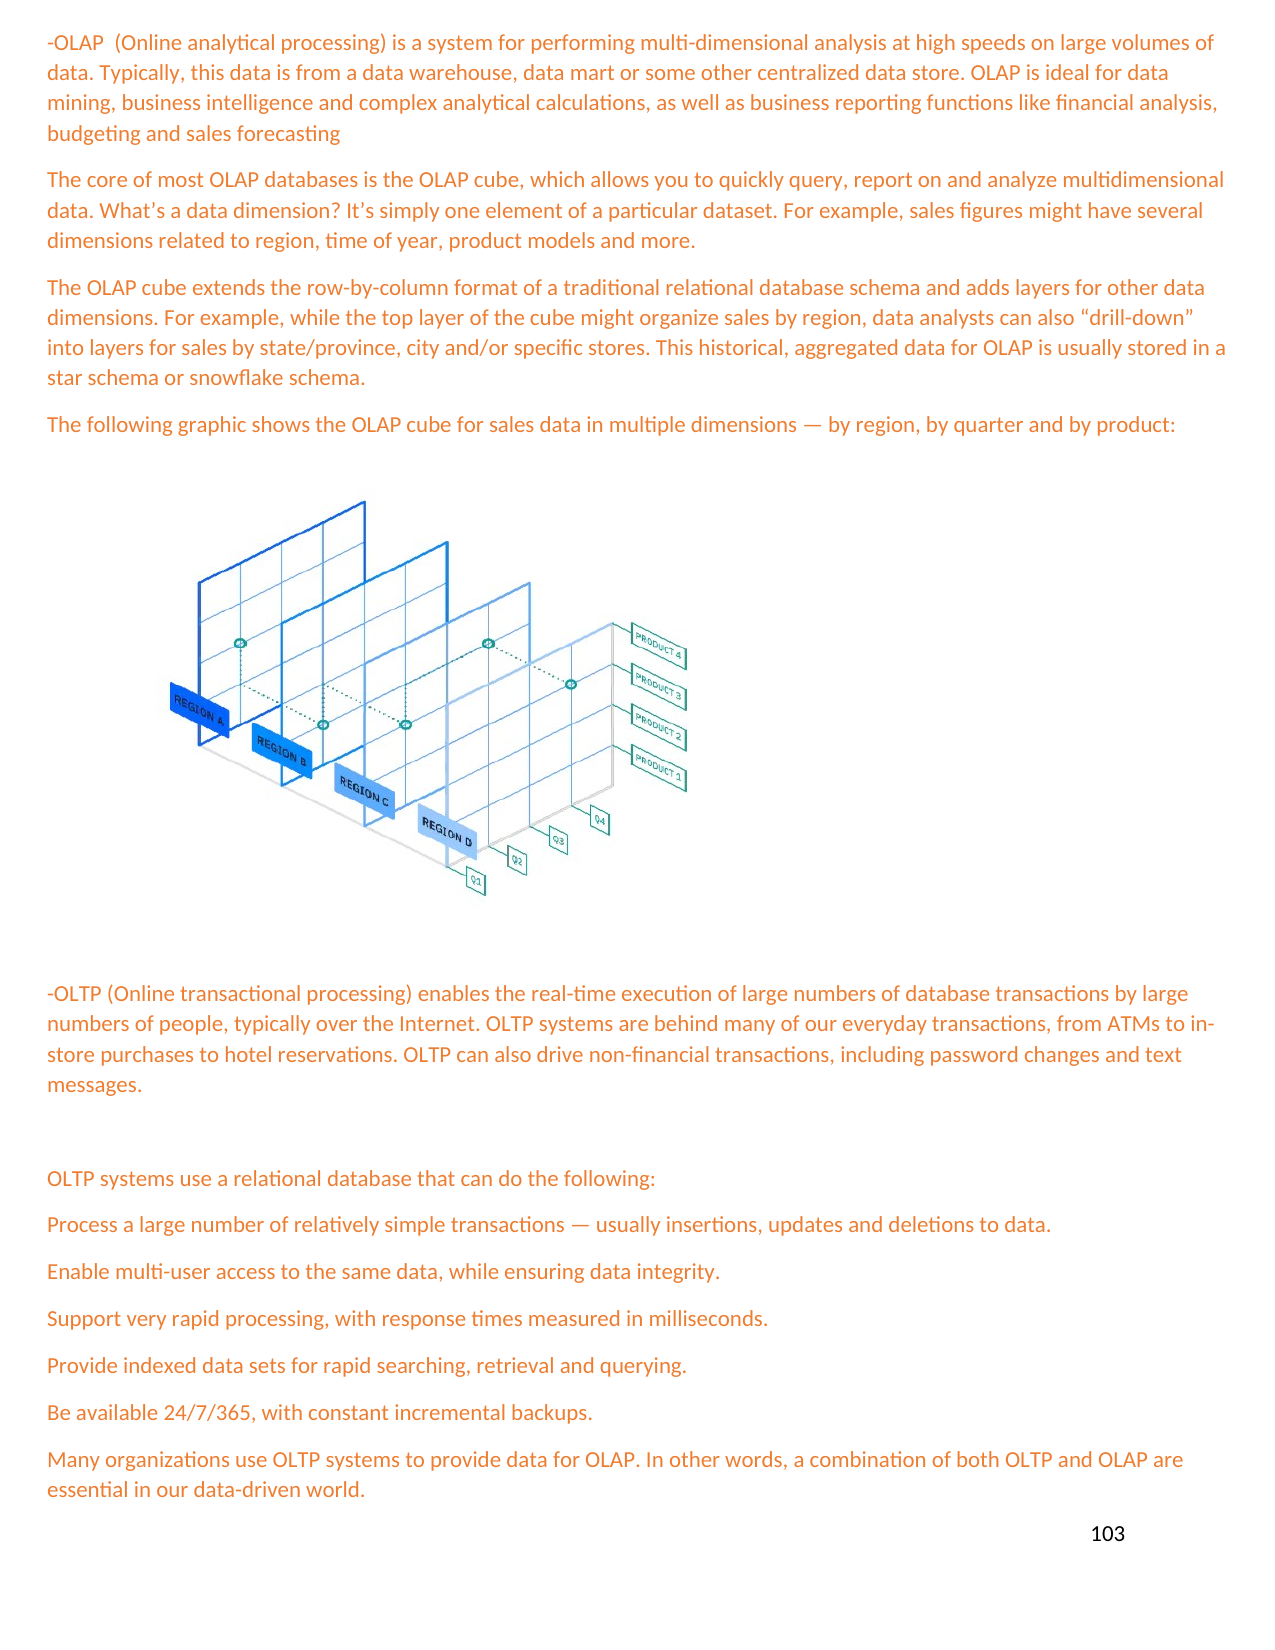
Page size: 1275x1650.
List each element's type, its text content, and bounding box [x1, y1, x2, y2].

text Be available 24/7/365, with constant incremental backups. [47, 1398, 1228, 1426]
text The OLAP cube extends the row-by-column format of a traditional relational database schema and adds layers for other data dimensions. For example, while the top layer of the cube might organize sales by region, data analysts can also “drill-down” into layers for sales by state/province, city and/or specific stores. This historical, aggregated data for OLAP is usually stored in a star schema or snowflake schema. [47, 273, 1228, 392]
picture [46, 457, 779, 914]
text Many organizations use OLTP systems to provide data for OLAP. In other words, a combination of both OLTP and OLAP are essential in our data-driven world. [47, 1445, 1228, 1503]
text -OLTP (Online transactional processing) enables the real-time execution of large numbers of database transactions by large numbers of people, typically over the Internet. OLTP systems are behind many of our everyday transactions, from ATMs to in-store purchases to hotel reservations. OLTP can also drive non-financial transactions, including password changes and text messages. [47, 979, 1228, 1098]
text Enable multi-user access to the same data, while ensuring data integrity. [47, 1257, 1228, 1285]
text -OLAP (Online analytical processing) is a system for performing multi-dimensional analysis at high speeds on large volumes of data. Typically, this data is from a data warehouse, data mart or some other centralized data store. OLAP is ideal for data mining, business intelligence and complex analytical calculations, as well as business reporting functions like financial analysis, budgeting and sales forecasting [47, 28, 1228, 147]
text Provide indexed data sets for rapid searching, retrieval and querying. [47, 1351, 1228, 1379]
text The core of most OLAP databases is the OLAP cube, which allows you to quickly query, report on and analyze multidimensional data. What’s a data dimension? It’s simply one element of a particular dataset. For example, sales figures might have several dimensions related to region, time of year, product models and more. [47, 166, 1228, 254]
text The following graphic shows the OLAP cube for sales data in multiple dimensions — by region, by quarter and by product: [47, 410, 1228, 438]
text OLTP systems use a relational database that can do the following: [47, 1164, 1228, 1192]
text Process a large number of relatively simple transactions — usually insertions, updates and deletions to data. [47, 1211, 1228, 1238]
text Support very rapid processing, with response times measured in milliseconds. [47, 1304, 1228, 1332]
